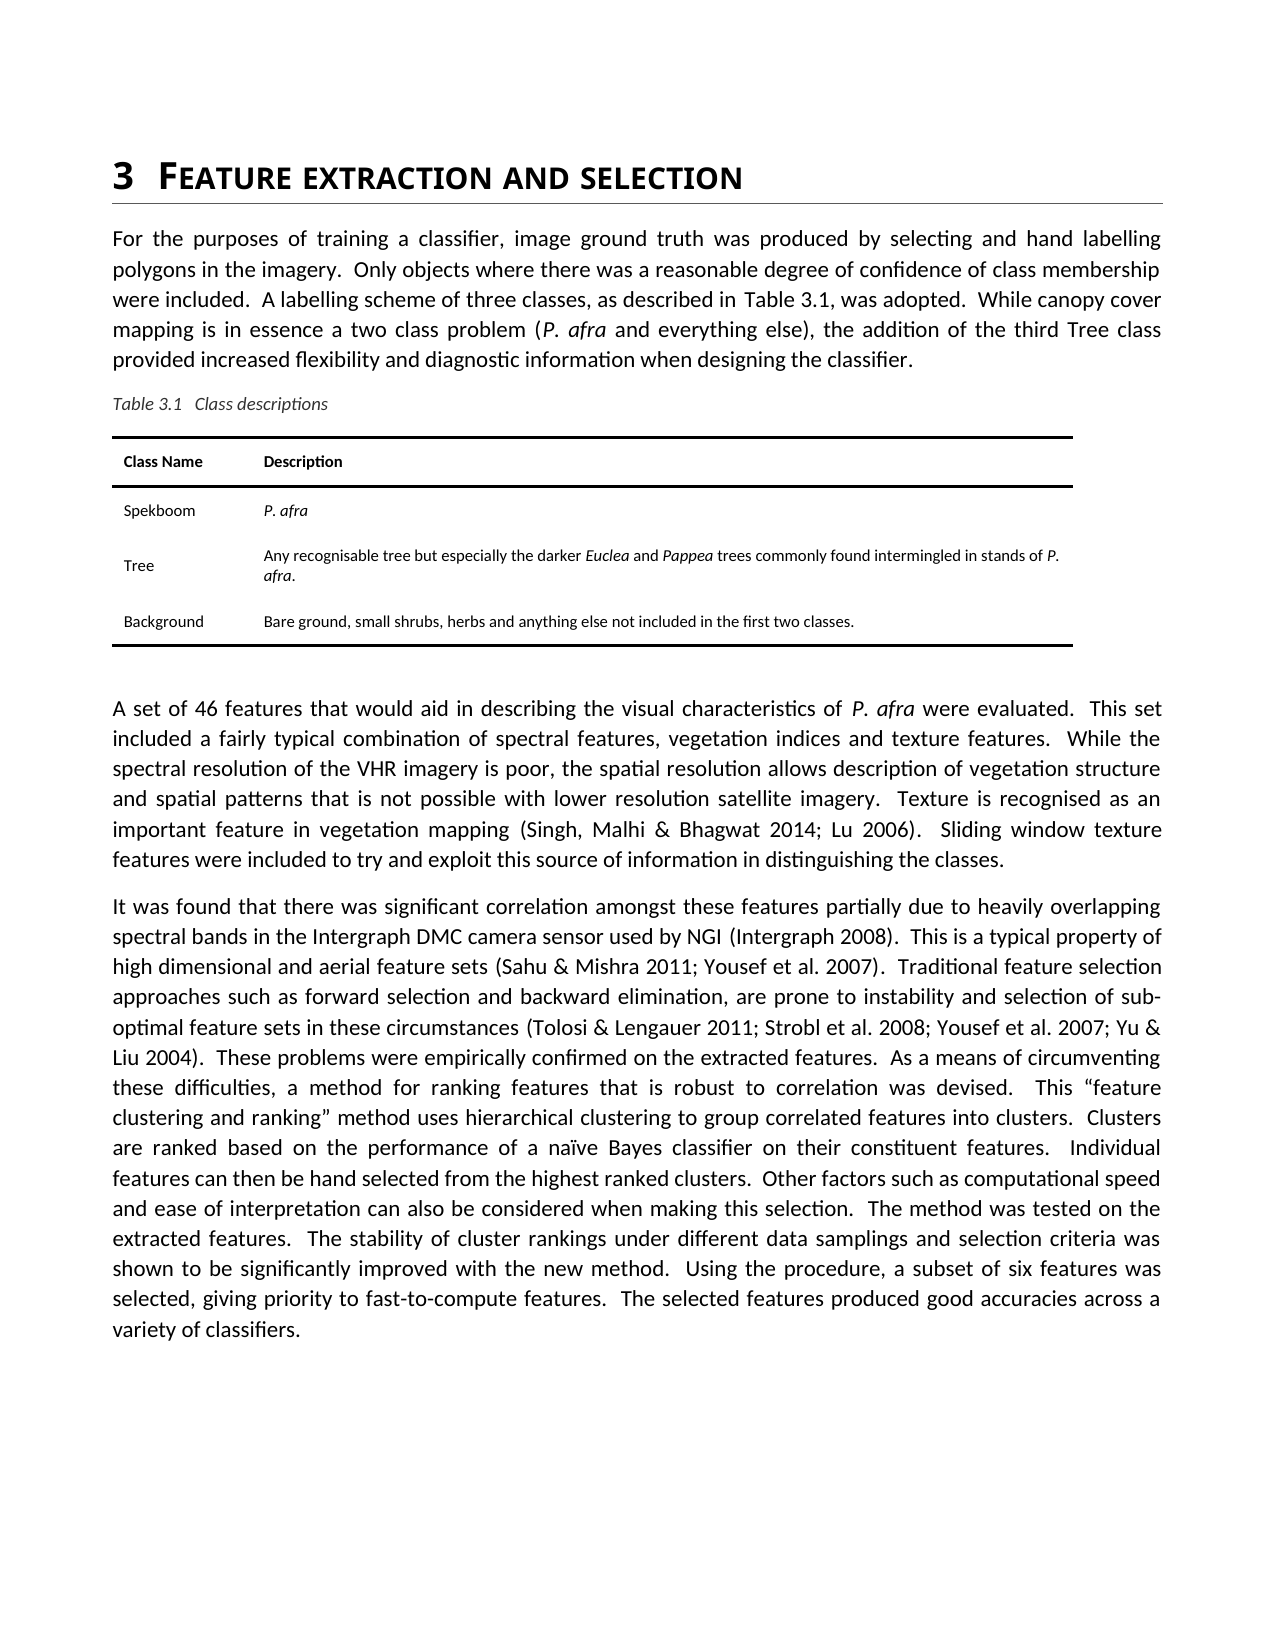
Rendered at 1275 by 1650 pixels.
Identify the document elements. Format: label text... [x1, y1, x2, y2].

text It was found that there was significant correlation amongst these features partially due to heavily overlapping spectral bands in the Intergraph DMC camera sensor used by NGI (Intergraph 2008). This is a typical property of high dimensional and aerial feature sets (Sahu & Mishra 2011; Yousef et al. 2007). Traditional feature selection approaches such as forward selection and backward elimination, are prone to instability and selection of sub-optimal feature sets in these circumstances (Tolosi & Lengauer 2011; Strobl et al. 2008; Yousef et al. 2007; Yu & Liu 2004). These problems were empirically confirmed on the extracted features. As a means of circumventing these difficulties, a method for ranking features that is robust to correlation was devised. This “feature clustering and ranking” method uses hierarchical clustering to group correlated features into clusters. Clusters are ranked based on the performance of a naïve Bayes classifier on their constituent features. Individual features can then be hand selected from the highest ranked clusters. Other factors such as computational speed and ease of interpretation can also be considered when making this selection. The method was tested on the extracted features. The stability of cluster rankings under different data samplings and selection criteria was shown to be significantly improved with the new method. Using the procedure, a subset of six features was selected, giving priority to fast-to-compute features. The selected features produced good accuracies across a variety of classifiers. [112, 892, 1163, 1343]
table_header Class Name [112, 439, 252, 484]
table_cell P. afra [252, 488, 1072, 533]
table_cell Tree [112, 533, 252, 598]
text A set of 46 features that would aid in describing the visual characteristics of P. afra were evaluated. This set included a fairly typical combination of spectral features, vegetation indices and texture features. While the spectral resolution of the VHR imagery is poor, the spatial resolution allows description of vegetation structure and spatial patterns that is not possible with lower resolution satellite imagery. Texture is recognised as an important feature in vegetation mapping (Singh, Malhi & Bhagwat 2014; Lu 2006). Sliding window texture features were included to try and exploit this source of information in distinguishing the classes. [112, 694, 1163, 873]
text Table 3.1 Class descriptions [112, 392, 1163, 415]
subtitle Feature extraction and selection [112, 150, 1163, 203]
table_cell Any recognisable tree but especially the darker Euclea and Pappea trees commonly found intermingled in stands of P. afra. [252, 533, 1072, 598]
table_cell Background [112, 599, 252, 644]
text For the purposes of training a classifier, image ground truth was produced by selecting and hand labelling polygons in the imagery. Only objects where there was a reasonable degree of confidence of class membership were included. A labelling scheme of three classes, as described in Table 3.1, was adopted. While canopy cover mapping is in essence a two class problem (P. afra and everything else), the addition of the third Tree class provided increased flexibility and diagnostic information when designing the classifier. [112, 224, 1163, 373]
table_cell Spekboom [112, 488, 252, 533]
table_header Description [252, 439, 1072, 484]
table_cell Bare ground, small shrubs, herbs and anything else not included in the first two classes. [252, 599, 1072, 644]
